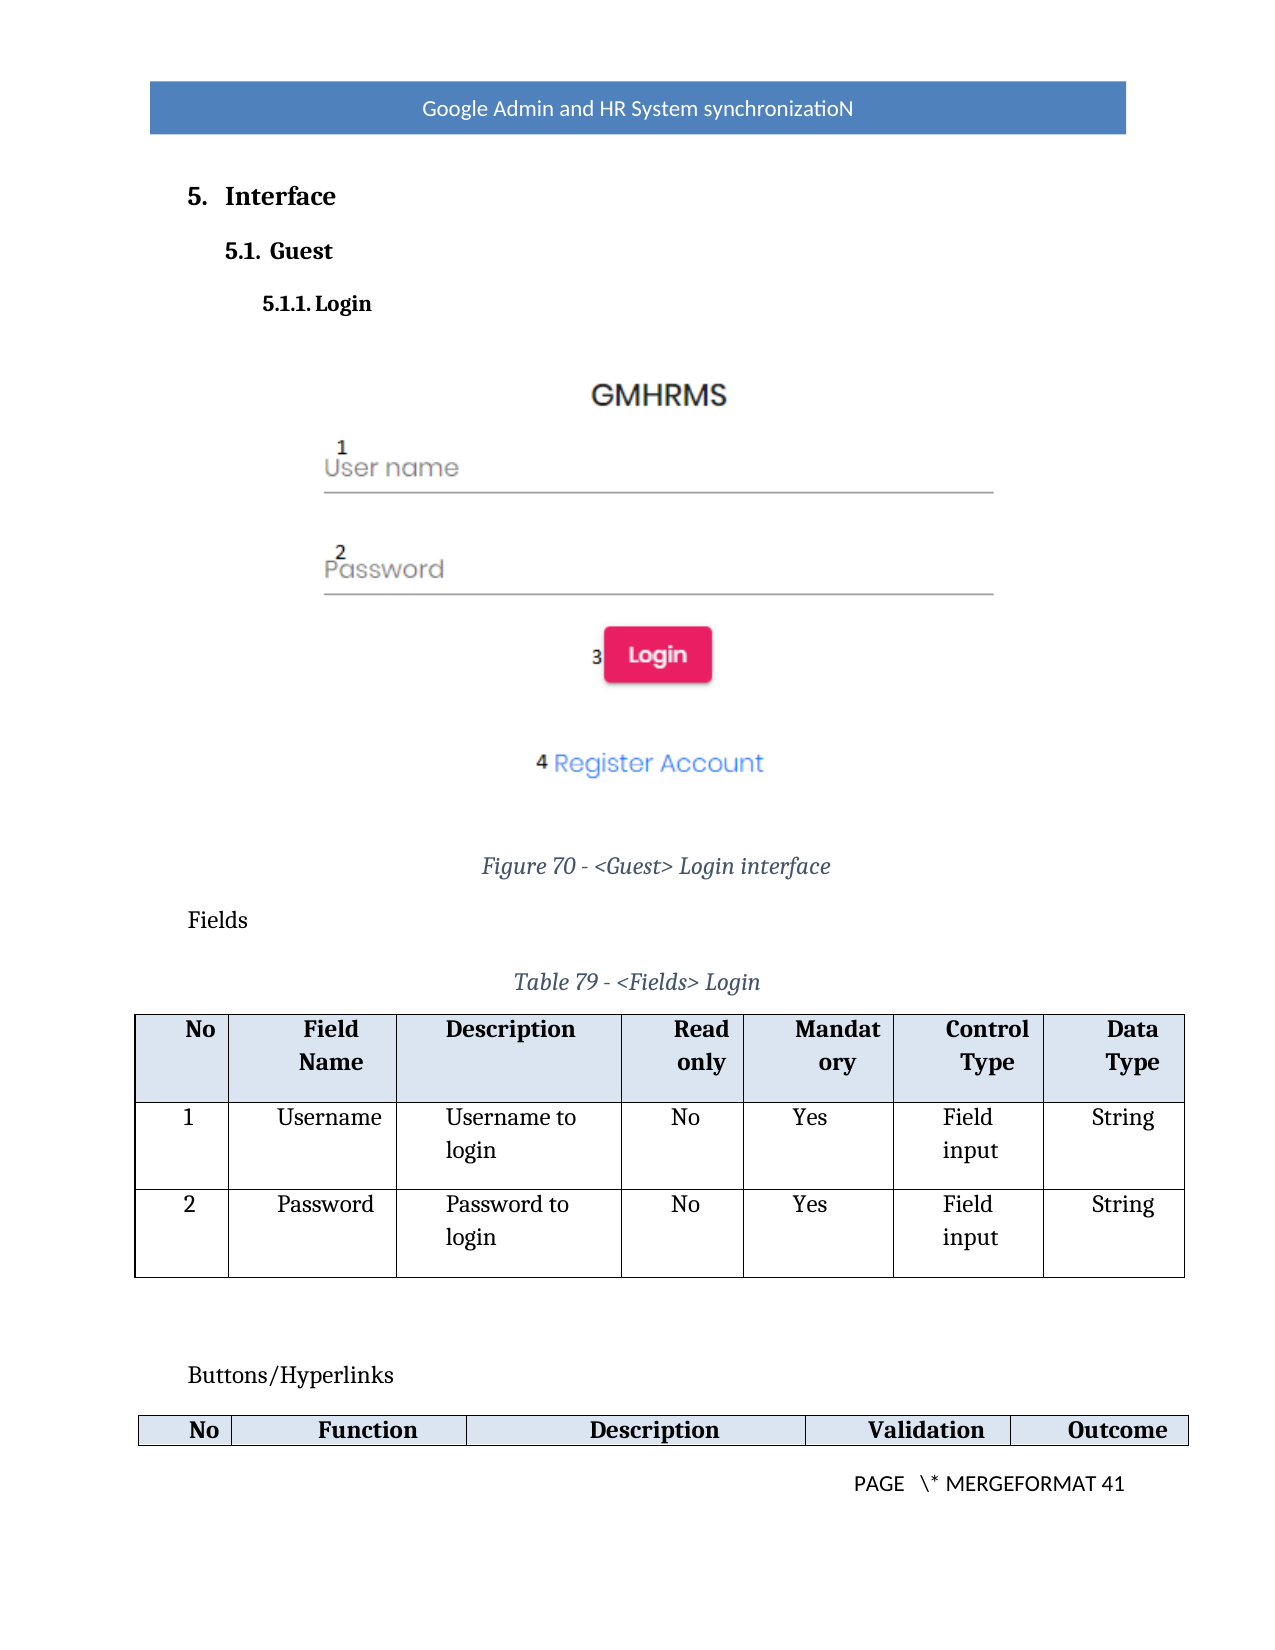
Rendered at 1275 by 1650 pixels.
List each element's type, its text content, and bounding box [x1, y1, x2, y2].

table_header Control Type [894, 1015, 1043, 1102]
table_cell 2 [136, 1190, 228, 1277]
table_header Outcome [1011, 1416, 1188, 1444]
text Buttons/Hyperlinks [187, 1361, 1125, 1389]
table_header Read only [622, 1015, 743, 1102]
table_cell String [1044, 1103, 1184, 1189]
text Figure 70 - <Guest> Login interface [187, 852, 1125, 881]
table_header Function [232, 1416, 466, 1444]
table_header Mandatory [744, 1015, 893, 1102]
table_cell Yes [744, 1190, 893, 1277]
subtitle Interface [187, 181, 1125, 212]
table_cell String [1044, 1190, 1184, 1277]
table_cell Field input [894, 1190, 1043, 1277]
table_header No [136, 1015, 228, 1102]
subtitle Guest [225, 237, 1125, 266]
table_cell 1 [136, 1103, 228, 1189]
picture [307, 342, 1005, 819]
subtitle Login [262, 291, 1125, 317]
text Fields [187, 906, 1125, 935]
table_header Description [397, 1015, 621, 1102]
table_header Field Name [229, 1015, 396, 1102]
table_cell Yes [744, 1103, 893, 1189]
table_header Description [467, 1416, 805, 1444]
table_header No [139, 1416, 231, 1444]
table_cell Field input [894, 1103, 1043, 1189]
table_cell Username [229, 1103, 396, 1189]
table_cell No [622, 1190, 743, 1277]
table_cell Username to login [397, 1103, 621, 1189]
table_cell No [622, 1103, 743, 1189]
text Table 79 - <Fields> Login [150, 968, 1125, 997]
table_header Validation [806, 1416, 1010, 1444]
table_cell Password [229, 1190, 396, 1277]
table_cell Password to login [397, 1190, 621, 1277]
table_header Data Type [1044, 1015, 1184, 1102]
